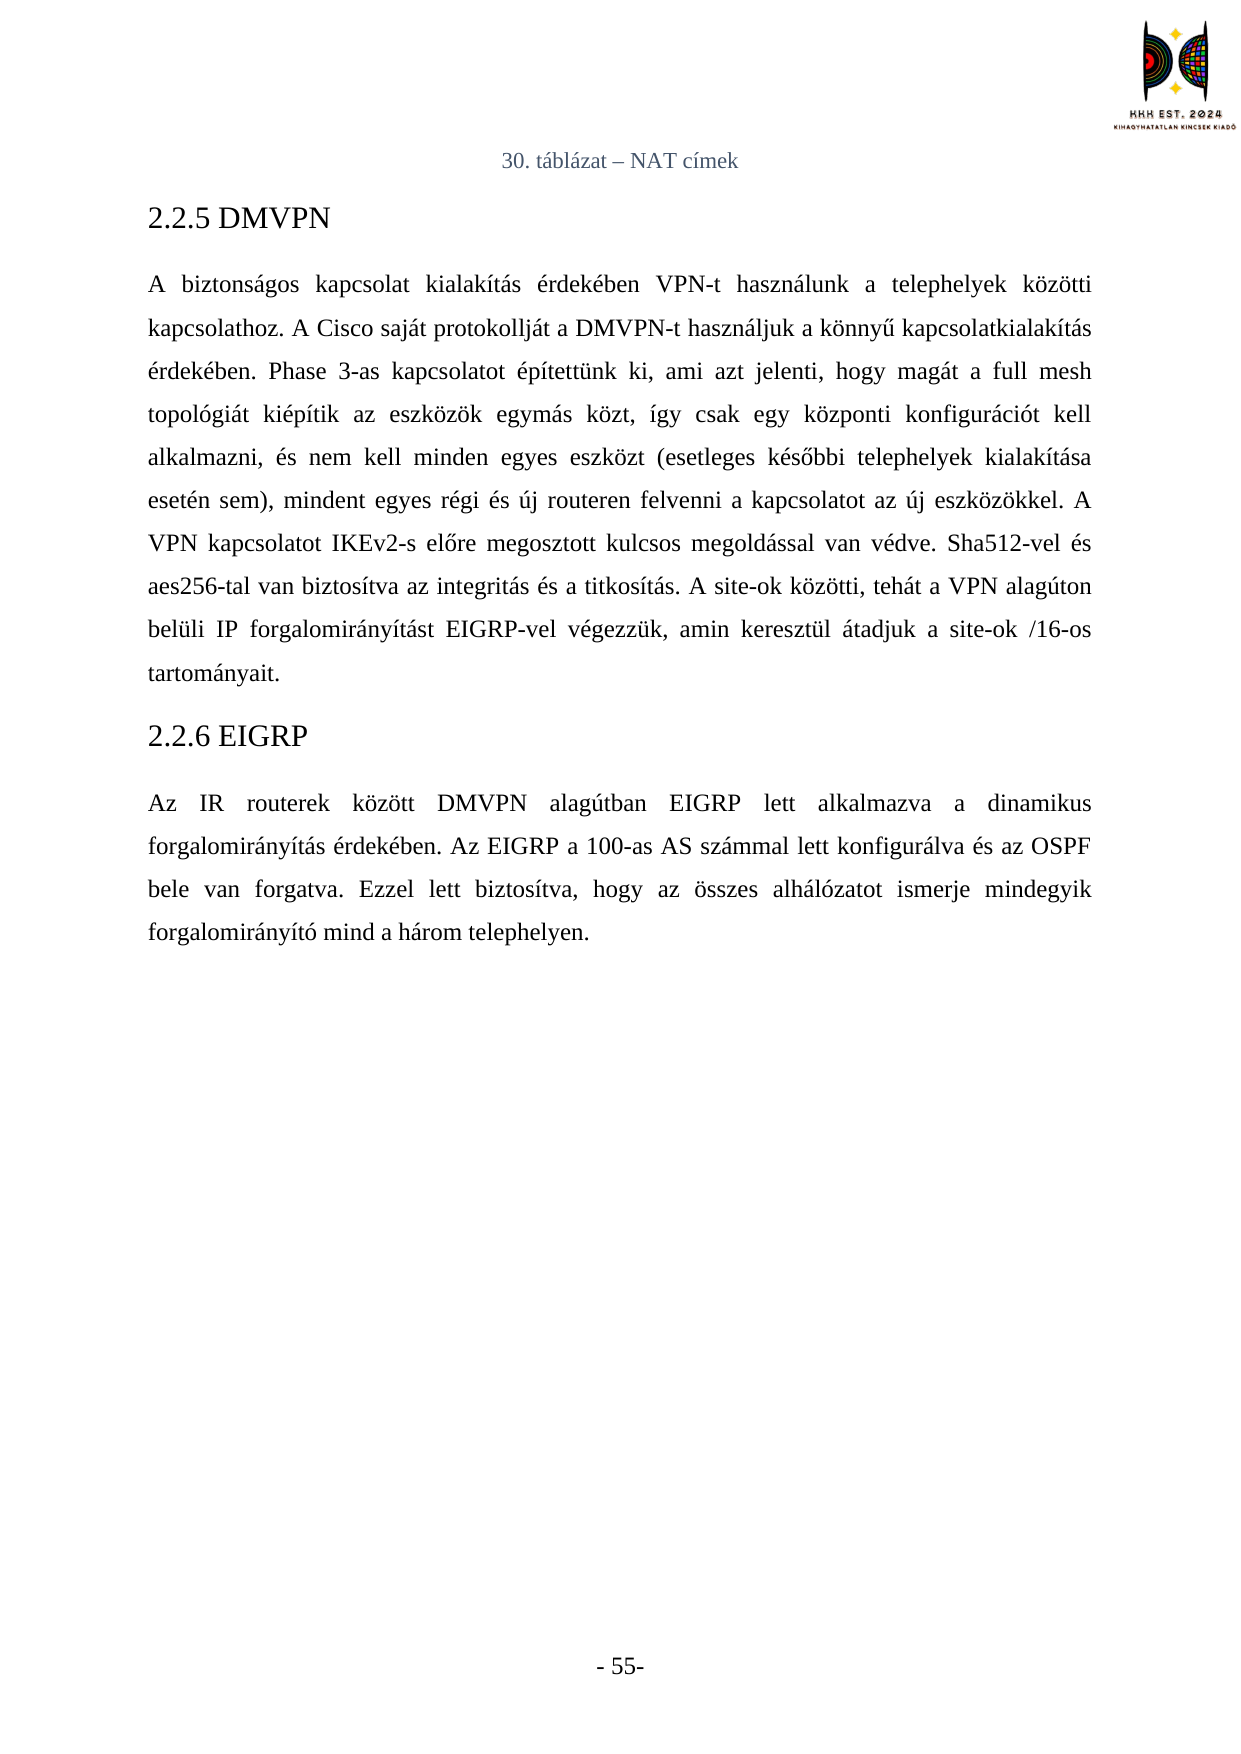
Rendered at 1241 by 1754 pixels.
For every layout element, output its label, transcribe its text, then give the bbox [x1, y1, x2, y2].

text Az IR routerek között DMVPN alagútban EIGRP lett alkalmazva a dinamikus forgalomirányítás érdekében. Az EIGRP a 100-as AS számmal lett konfigurálva és az OSPF bele van forgatva. Ezzel lett biztosítva, hogy az összes alhálózatot ismerje mindegyik forgalomirányító mind a három telephelyen. [148, 788, 1093, 946]
text 30. táblázat – NAT címek [148, 148, 1093, 174]
text 2.2.6 EIGRP [148, 717, 1093, 753]
picture [1105, 9, 1241, 135]
text A biztonságos kapcsolat kialakítás érdekében VPN-t használunk a telephelyek közötti kapcsolathoz. A Cisco saját protokollját a DMVPN-t használjuk a könnyű kapcsolatkialakítás érdekében. Phase 3-as kapcsolatot építettünk ki, ami azt jelenti, hogy magát a full mesh topológiát kiépítik az eszközök egymás közt, így csak egy központi konfigurációt kell alkalmazni, és nem kell minden egyes eszközt (esetleges későbbi telephelyek kialakítása esetén sem), mindent egyes régi és új routeren felvenni a kapcsolatot az új eszközökkel. A VPN kapcsolatot IKEv2-s előre megosztott kulcsos megoldással van védve. Sha512-vel és aes256-tal van biztosítva az integritás és a titkosítás. A site-ok közötti, tehát a VPN alagúton belüli IP forgalomirányítást EIGRP-vel végezzük, amin keresztül átadjuk a site-ok /16-os tartományait. [148, 269, 1093, 686]
text 2.2.5 DMVPN [148, 199, 1093, 235]
